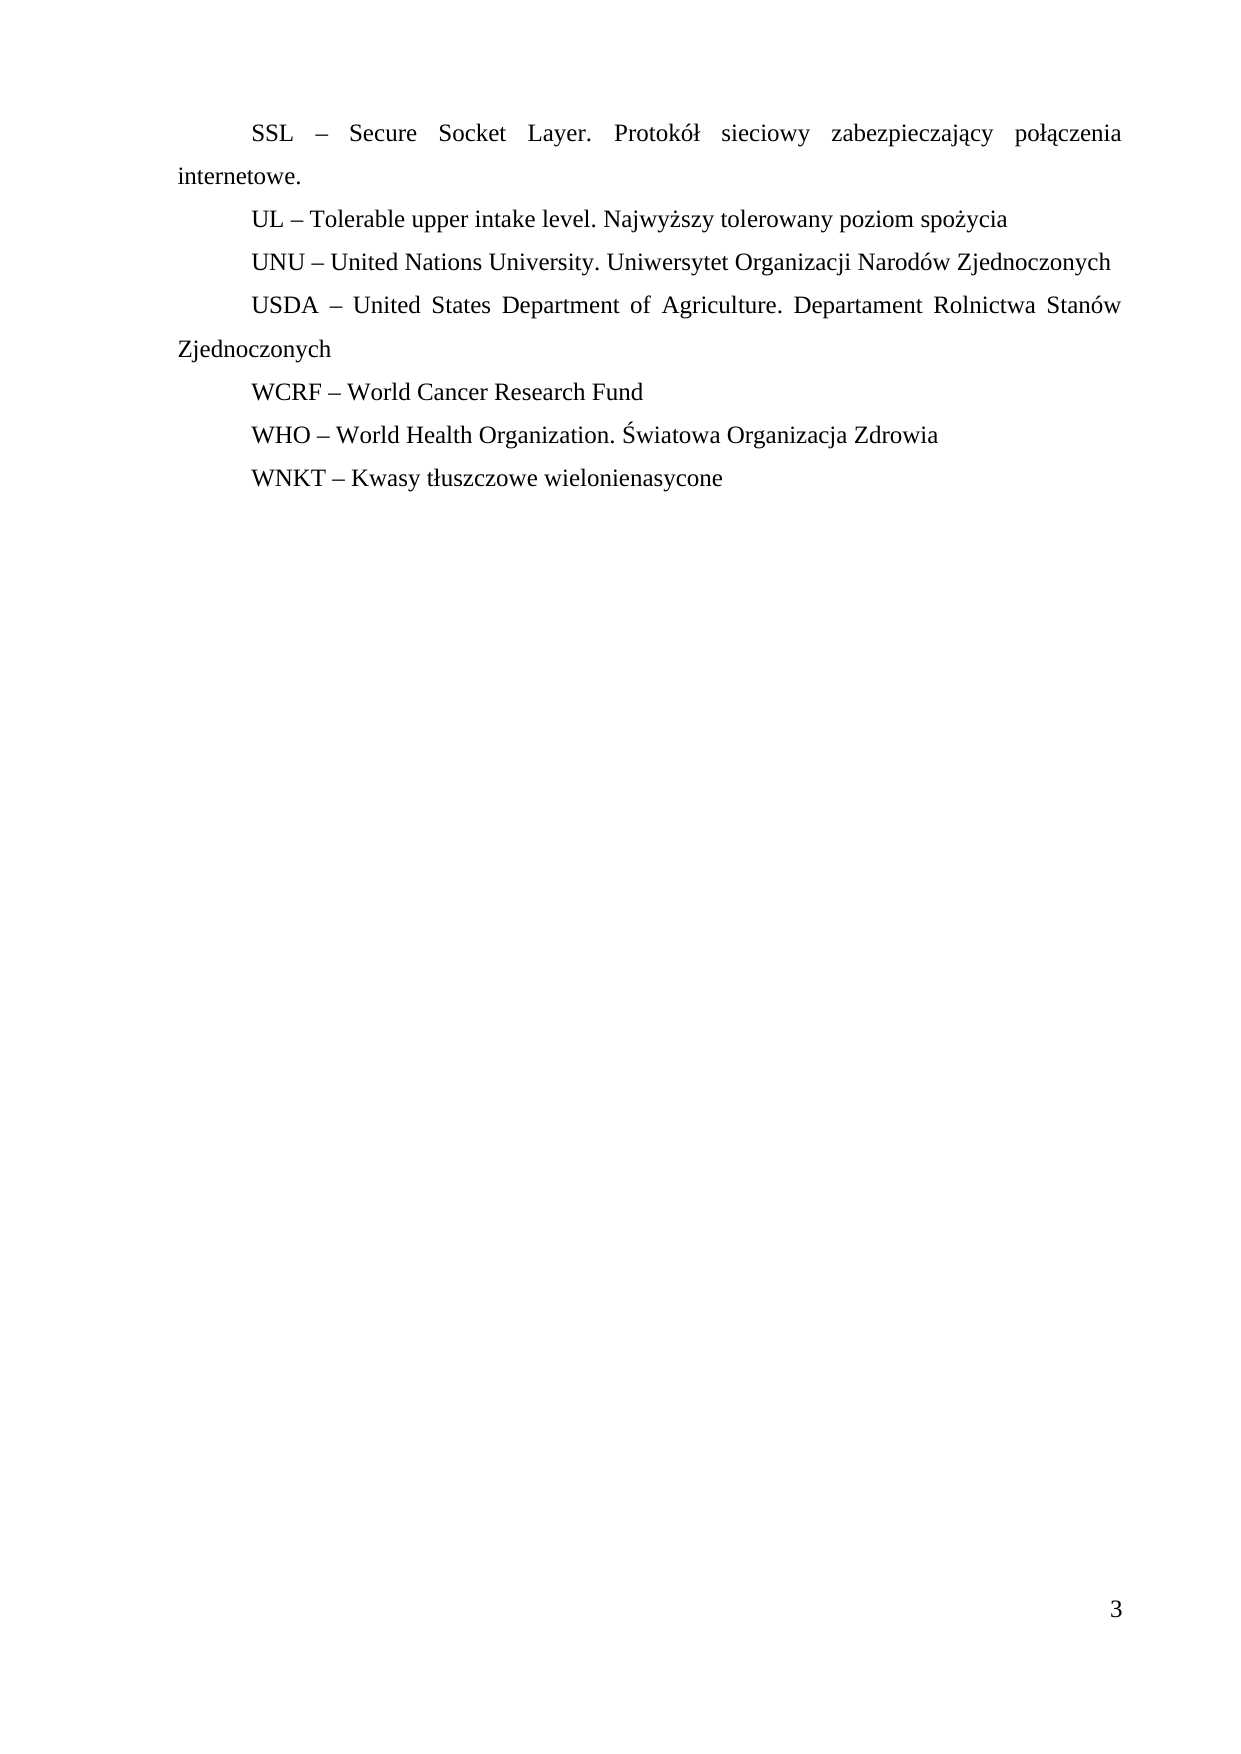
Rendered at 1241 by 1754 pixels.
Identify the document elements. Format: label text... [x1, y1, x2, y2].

text WHO – World Health Organization. Światowa Organizacja Zdrowia [177, 420, 1122, 449]
text WCRF – World Cancer Research Fund [177, 377, 1122, 406]
text UNU – United Nations . Uniwersytet Organizacji Narodów Zjednoczonych [177, 247, 1122, 276]
text WNKT – Kwasy tłuszczowe wielonienasycone [177, 463, 1122, 492]
text SSL – Secure Socket Layer. Protokół sieciowy zabezpieczający połączenia internetowe. [177, 118, 1122, 190]
text UL – Tolerable upper intake level. Najwyższy tolerowany poziom spożycia [177, 204, 1122, 233]
